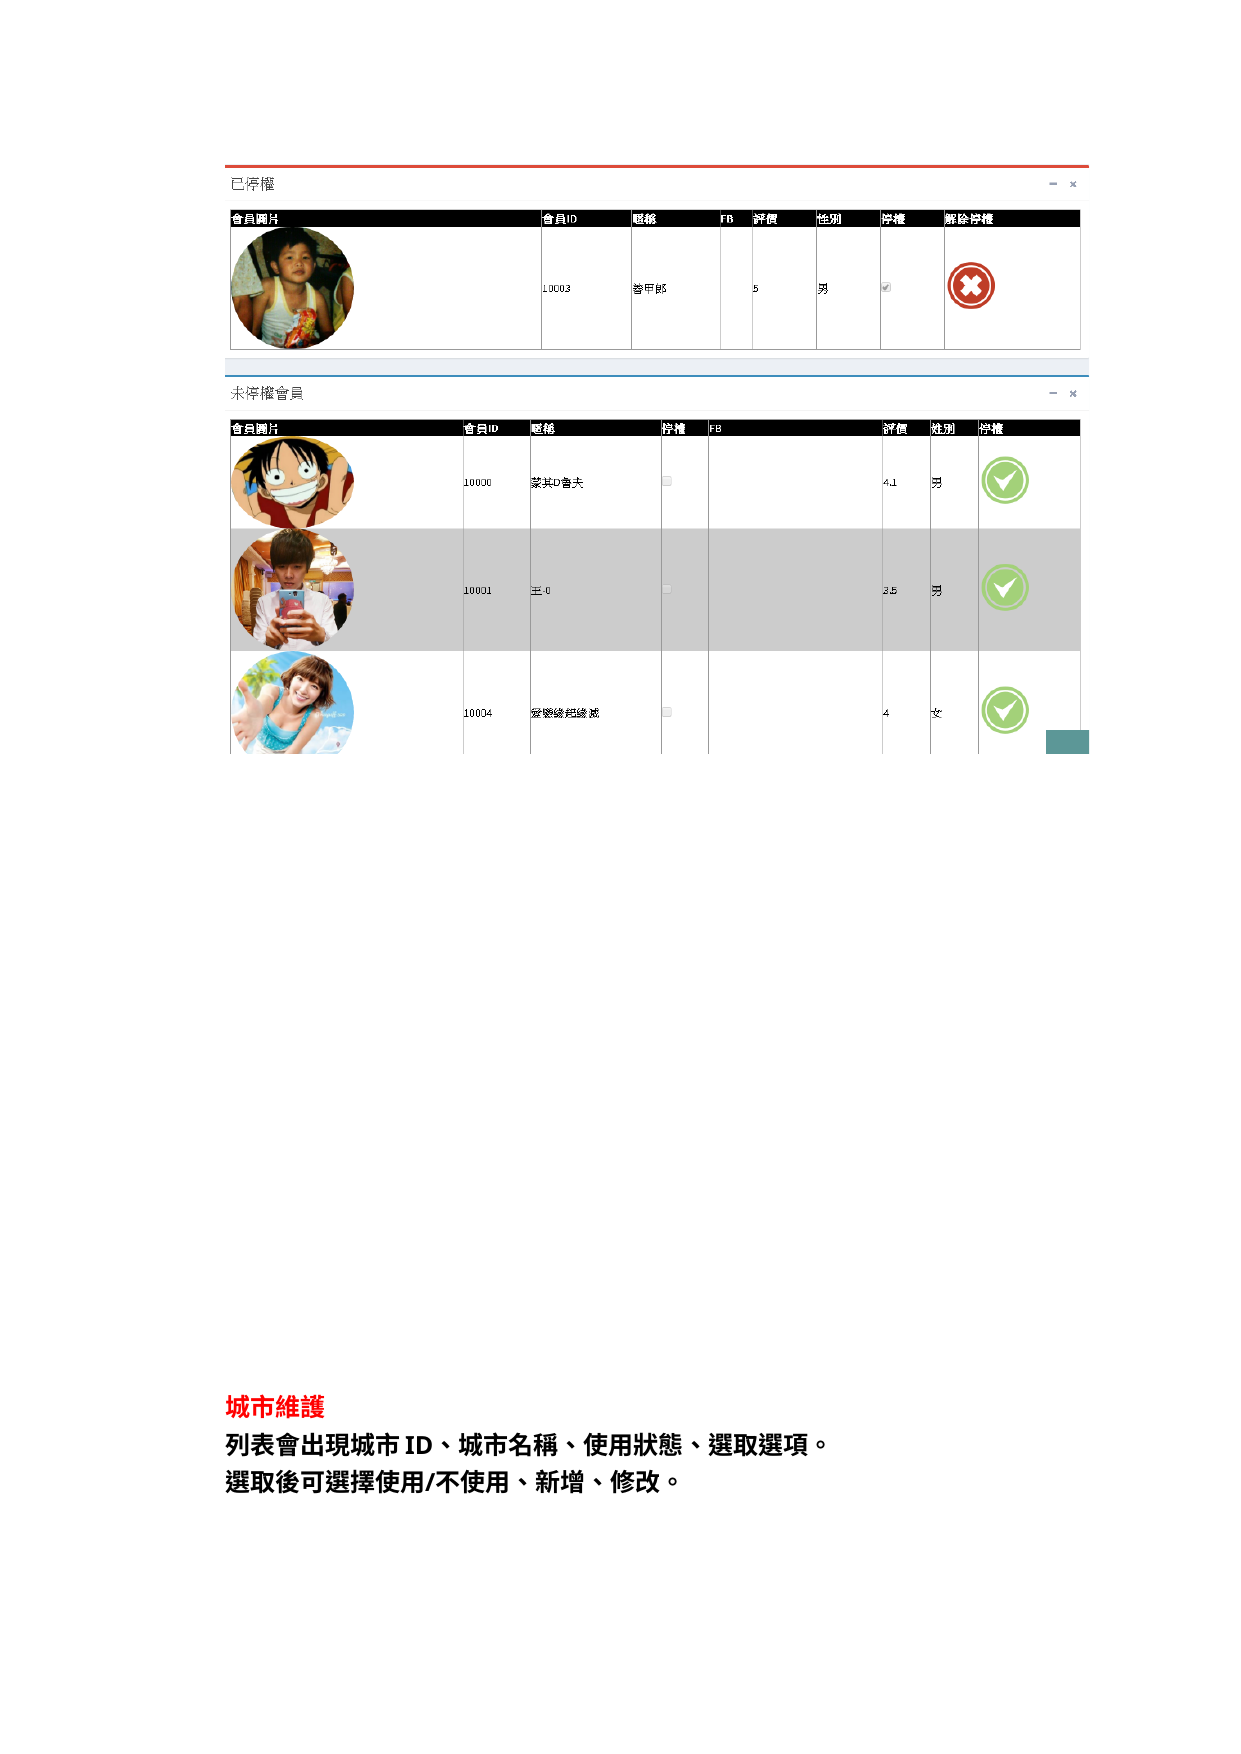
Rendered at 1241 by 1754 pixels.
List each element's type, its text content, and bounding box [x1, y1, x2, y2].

list 選取後可選擇使用/不使用、新增、修改。 [225, 1462, 1053, 1499]
picture [225, 164, 1090, 754]
list 列表會出現城市ID、城市名稱、使用狀態、選取選項。 [225, 1424, 1053, 1462]
list 城市維護 [225, 1387, 1053, 1424]
